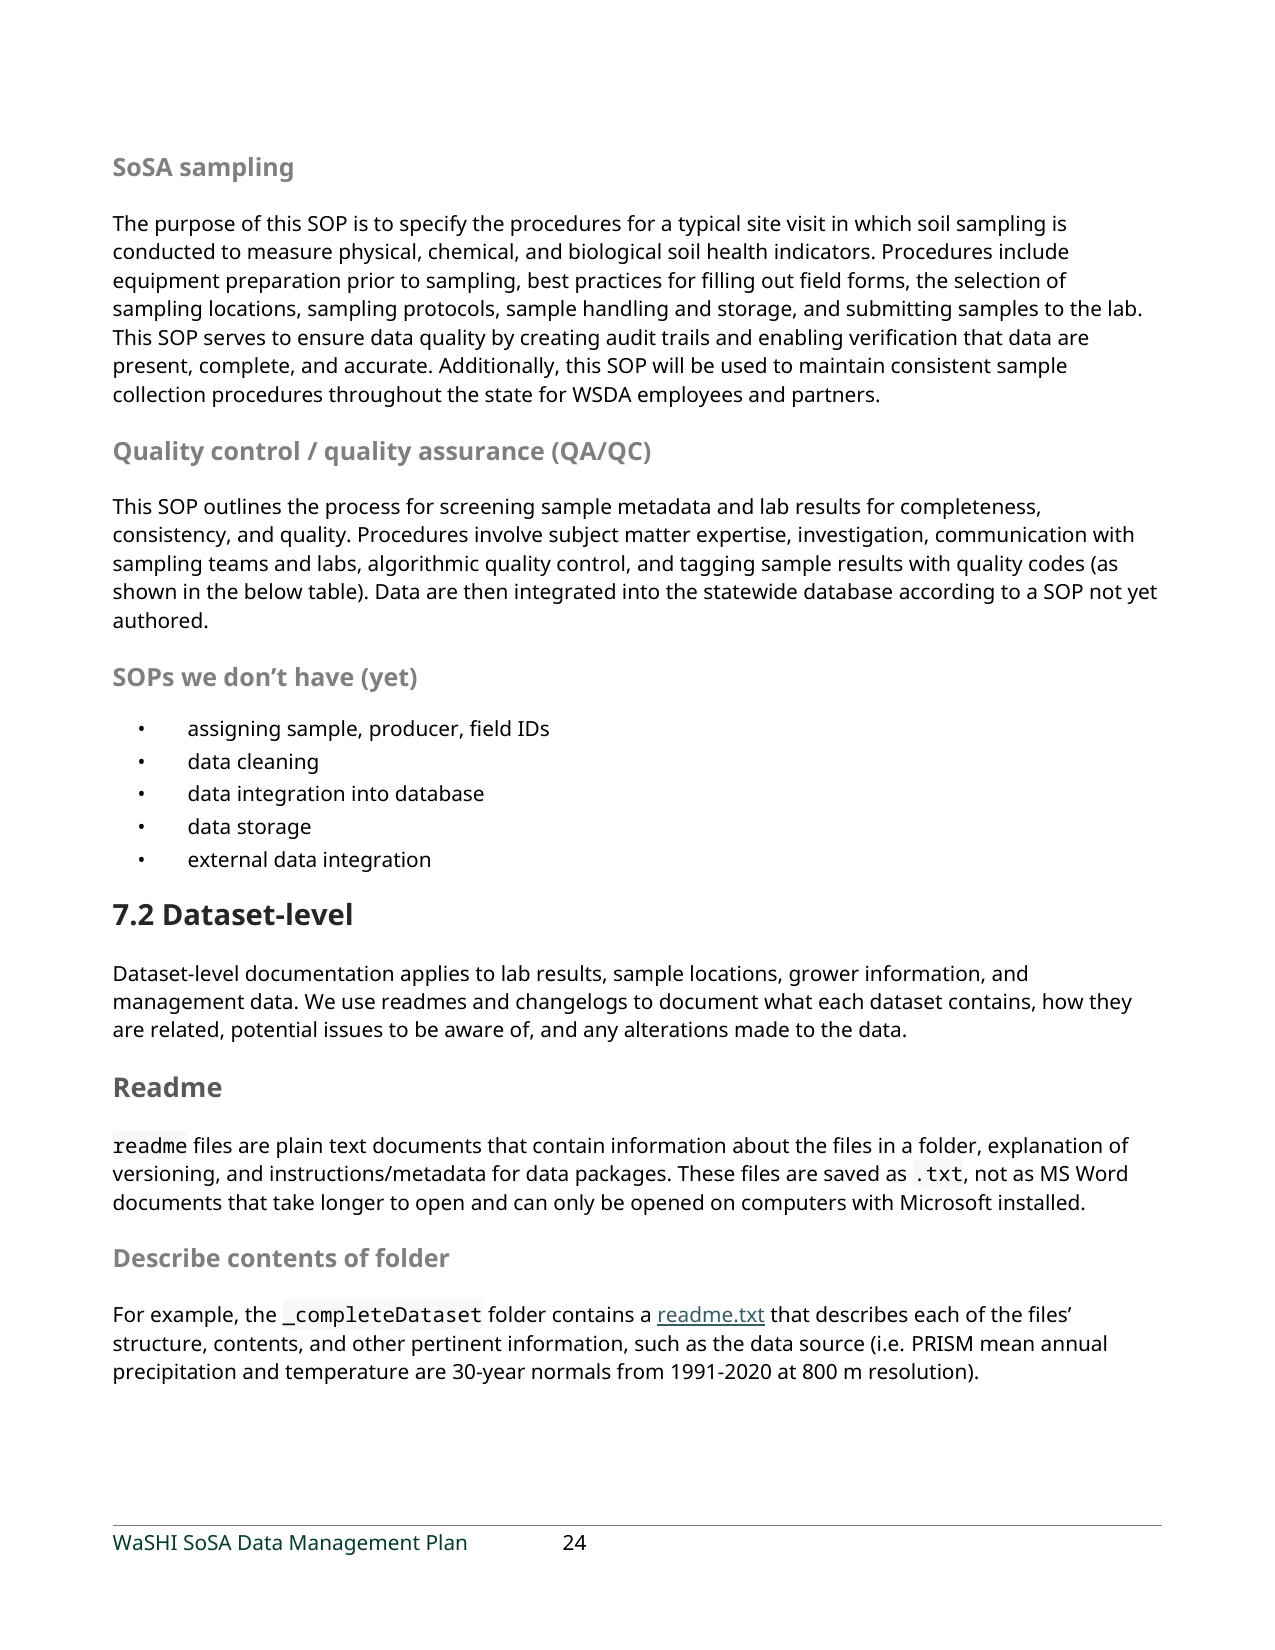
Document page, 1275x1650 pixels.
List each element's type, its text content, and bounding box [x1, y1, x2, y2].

subtitle SoSA sampling [112, 150, 1162, 184]
list assigning sample, producer, field IDs [137, 714, 1162, 743]
list data storage [137, 812, 1162, 841]
text For example, the _completeDataset folder contains a readme.txt that describes each of the files’ structure, contents, and other pertinent information, such as the data source (i.e. PRISM mean annual precipitation and temperature are 30-year normals from 1991-2020 at 800 m resolution). [112, 1300, 1162, 1386]
list external data integration [137, 845, 1162, 873]
text This SOP outlines the process for screening sample metadata and lab results for completeness, consistency, and quality. Procedures involve subject matter expertise, investigation, communication with sampling teams and labs, algorithmic quality control, and tagging sample results with quality codes (as shown in the below table). Data are then integrated into the statewide database according to a SOP not yet authored. [112, 492, 1162, 634]
subtitle Quality control / quality assurance (QA/QC) [112, 433, 1162, 467]
list data cleaning [137, 747, 1162, 775]
text The purpose of this SOP is to specify the procedures for a typical site visit in which soil sampling is conducted to measure physical, chemical, and biological soil health indicators. Procedures include equipment preparation prior to sampling, best practices for filling out field forms, the selection of sampling locations, sampling protocols, sample handling and storage, and submitting samples to the lab. This SOP serves to ensure data quality by creating audit trails and enabling verification that data are present, complete, and accurate. Additionally, this SOP will be used to maintain consistent sample collection procedures throughout the state for WSDA employees and partners. [112, 209, 1162, 408]
subtitle Describe contents of folder [112, 1241, 1162, 1275]
subtitle Readme [112, 1069, 1162, 1106]
subtitle 7.2 Dataset-level [112, 894, 1162, 934]
text readme files are plain text documents that contain information about the files in a folder, explanation of versioning, and instructions/metadata for data packages. These files are saved as .txt, not as MS Word documents that take longer to open and can only be opened on computers with Microsoft installed. [112, 1131, 1162, 1216]
subtitle SOPs we don’t have (yet) [112, 659, 1162, 693]
list data integration into database [137, 779, 1162, 808]
text Dataset-level documentation applies to lab results, sample locations, grower information, and management data. We use readmes and changelogs to document what each dataset contains, how they are related, potential issues to be aware of, and any alterations made to the data. [112, 959, 1162, 1044]
